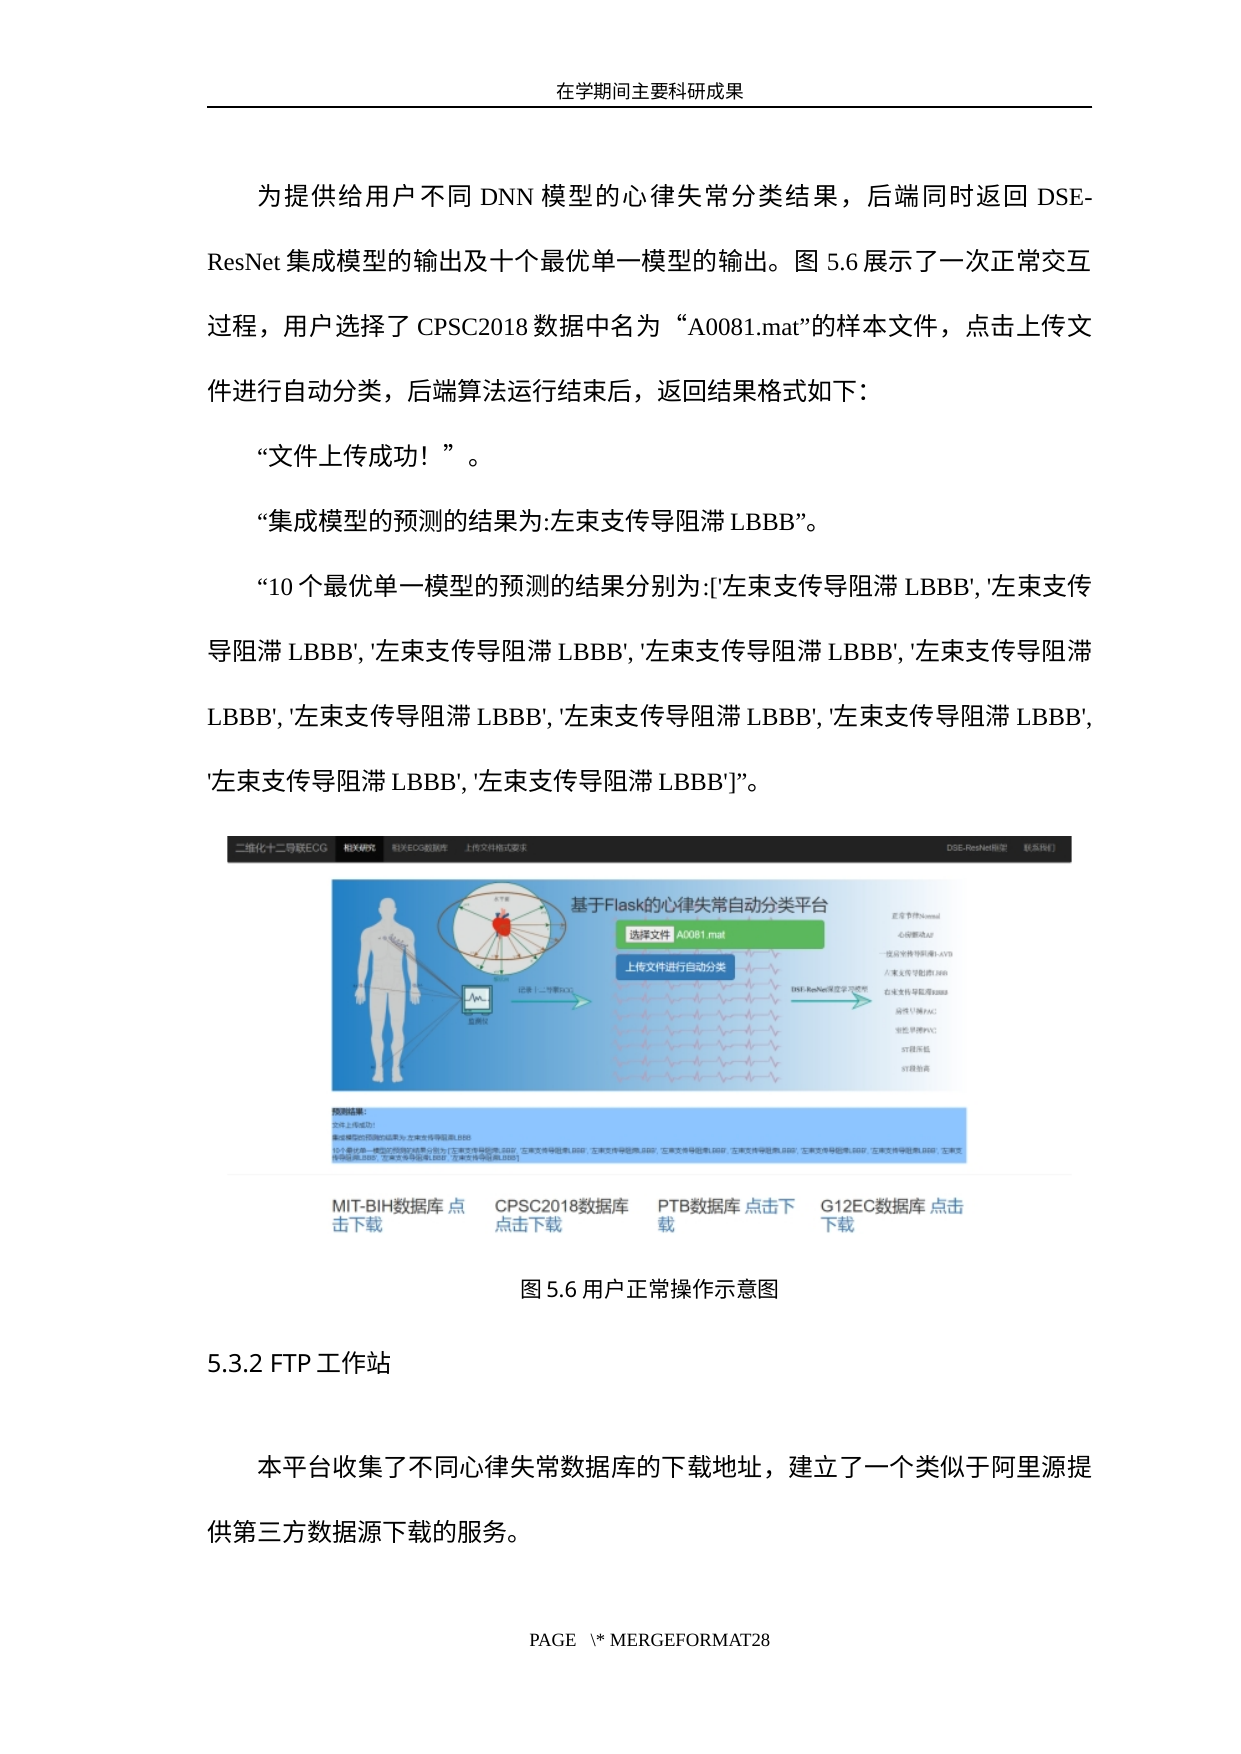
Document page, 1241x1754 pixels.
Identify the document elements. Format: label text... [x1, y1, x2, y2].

picture [227, 836, 1073, 1235]
text 图5.6 用户正常操作示意图 [207, 1272, 1092, 1304]
text 本平台收集了不同心律失常数据库的下载地址，建立了一个类似于阿里源提供第三方数据源下载的服务。 [207, 1433, 1092, 1563]
text 为提供给用户不同DNN模型的心律失常分类结果，后端同时返回DSE-ResNet集成模型的输出及十个最优单一模型的输出。图5.6展示了一次正常交互过程，用户选择了CPSC2018数据中名为“A0081.mat”的样本文件，点击上传文件进行自动分类，后端算法运行结束后，返回结果格式如下： [207, 162, 1092, 422]
text “文件上传成功！”。 [207, 422, 1092, 487]
subtitle 5.3.2 FTP工作站 [207, 1329, 1092, 1394]
text “集成模型的预测的结果为:左束支传导阻滞LBBB”。 [207, 487, 1092, 552]
text “10个最优单一模型的预测的结果分别为:['左束支传导阻滞LBBB', '左束支传导阻滞LBBB', '左束支传导阻滞LBBB', '左束支传导阻滞LBBB', '左束支传导阻滞LBBB', '左束支传导阻滞LBBB', '左束支传导阻滞LBBB', '左束支传导阻滞LBBB', '左束支传导阻滞LBBB', '左束支传导阻滞LBBB']”。 [207, 552, 1092, 812]
